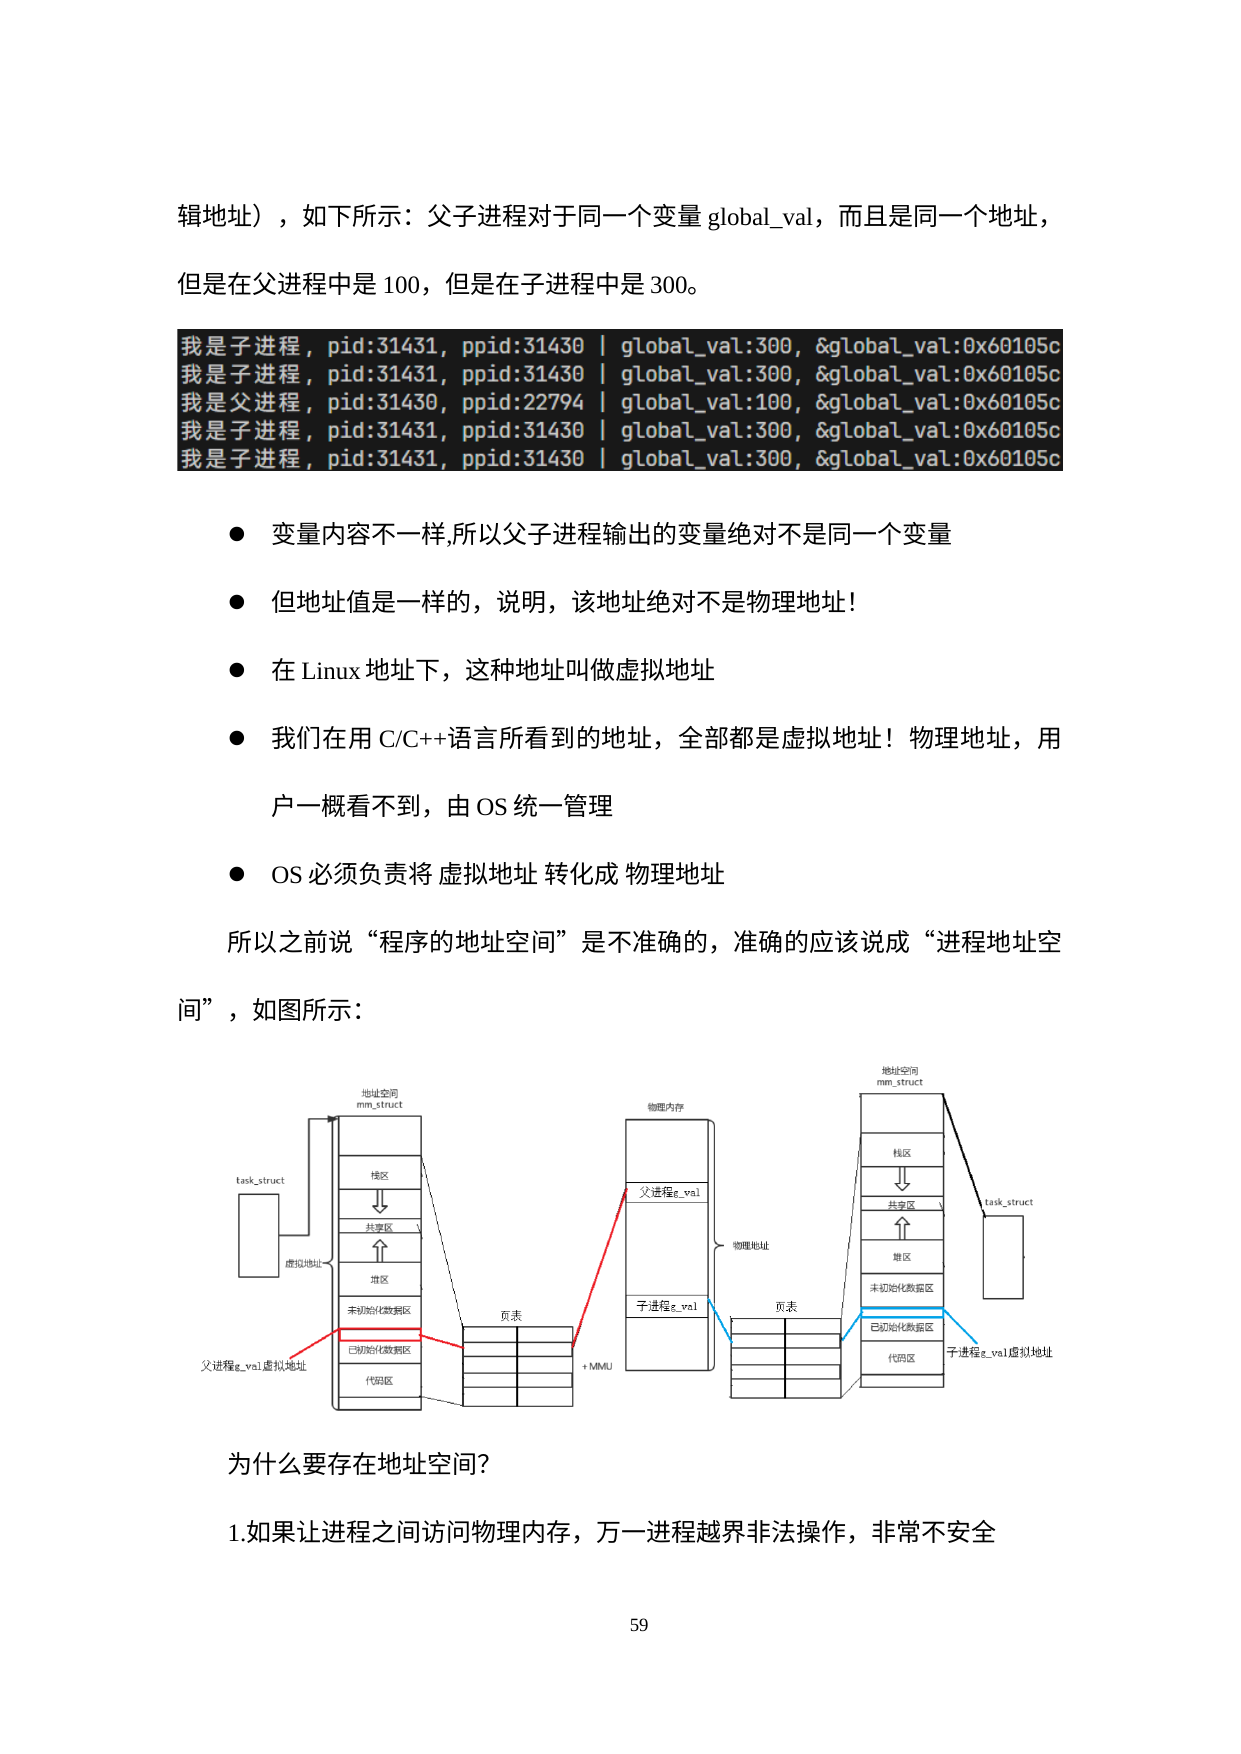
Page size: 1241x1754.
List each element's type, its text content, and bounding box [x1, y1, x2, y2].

list 在Linux地址下，这种地址叫做虚拟地址 [227, 635, 1063, 703]
list 变量内容不一样,所以父子进程输出的变量绝对不是同一个变量 [227, 499, 1063, 567]
list 但地址值是一样的，说明，该地址绝对不是物理地址！ [227, 567, 1063, 635]
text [177, 181, 1063, 317]
picture [177, 329, 1063, 471]
text 1.如果让进程之间访问物理内存，万一进程越界非法操作，非常不安全 [177, 1496, 1063, 1564]
text 所以之前说“程序的地址空间”是不准确的，准确的应该说成“进程地址空间”，如图所示： [177, 906, 1063, 1042]
list 我们在用C/C++语言所看到的地址，全部都是虚拟地址！物理地址，用户一概看不到，由OS统一管理 [227, 703, 1063, 838]
picture [177, 1054, 1063, 1418]
list OS必须负责将 虚拟地址 转化成 物理地址 [227, 838, 1063, 906]
text 为什么要存在地址空间？ [177, 1428, 1063, 1496]
